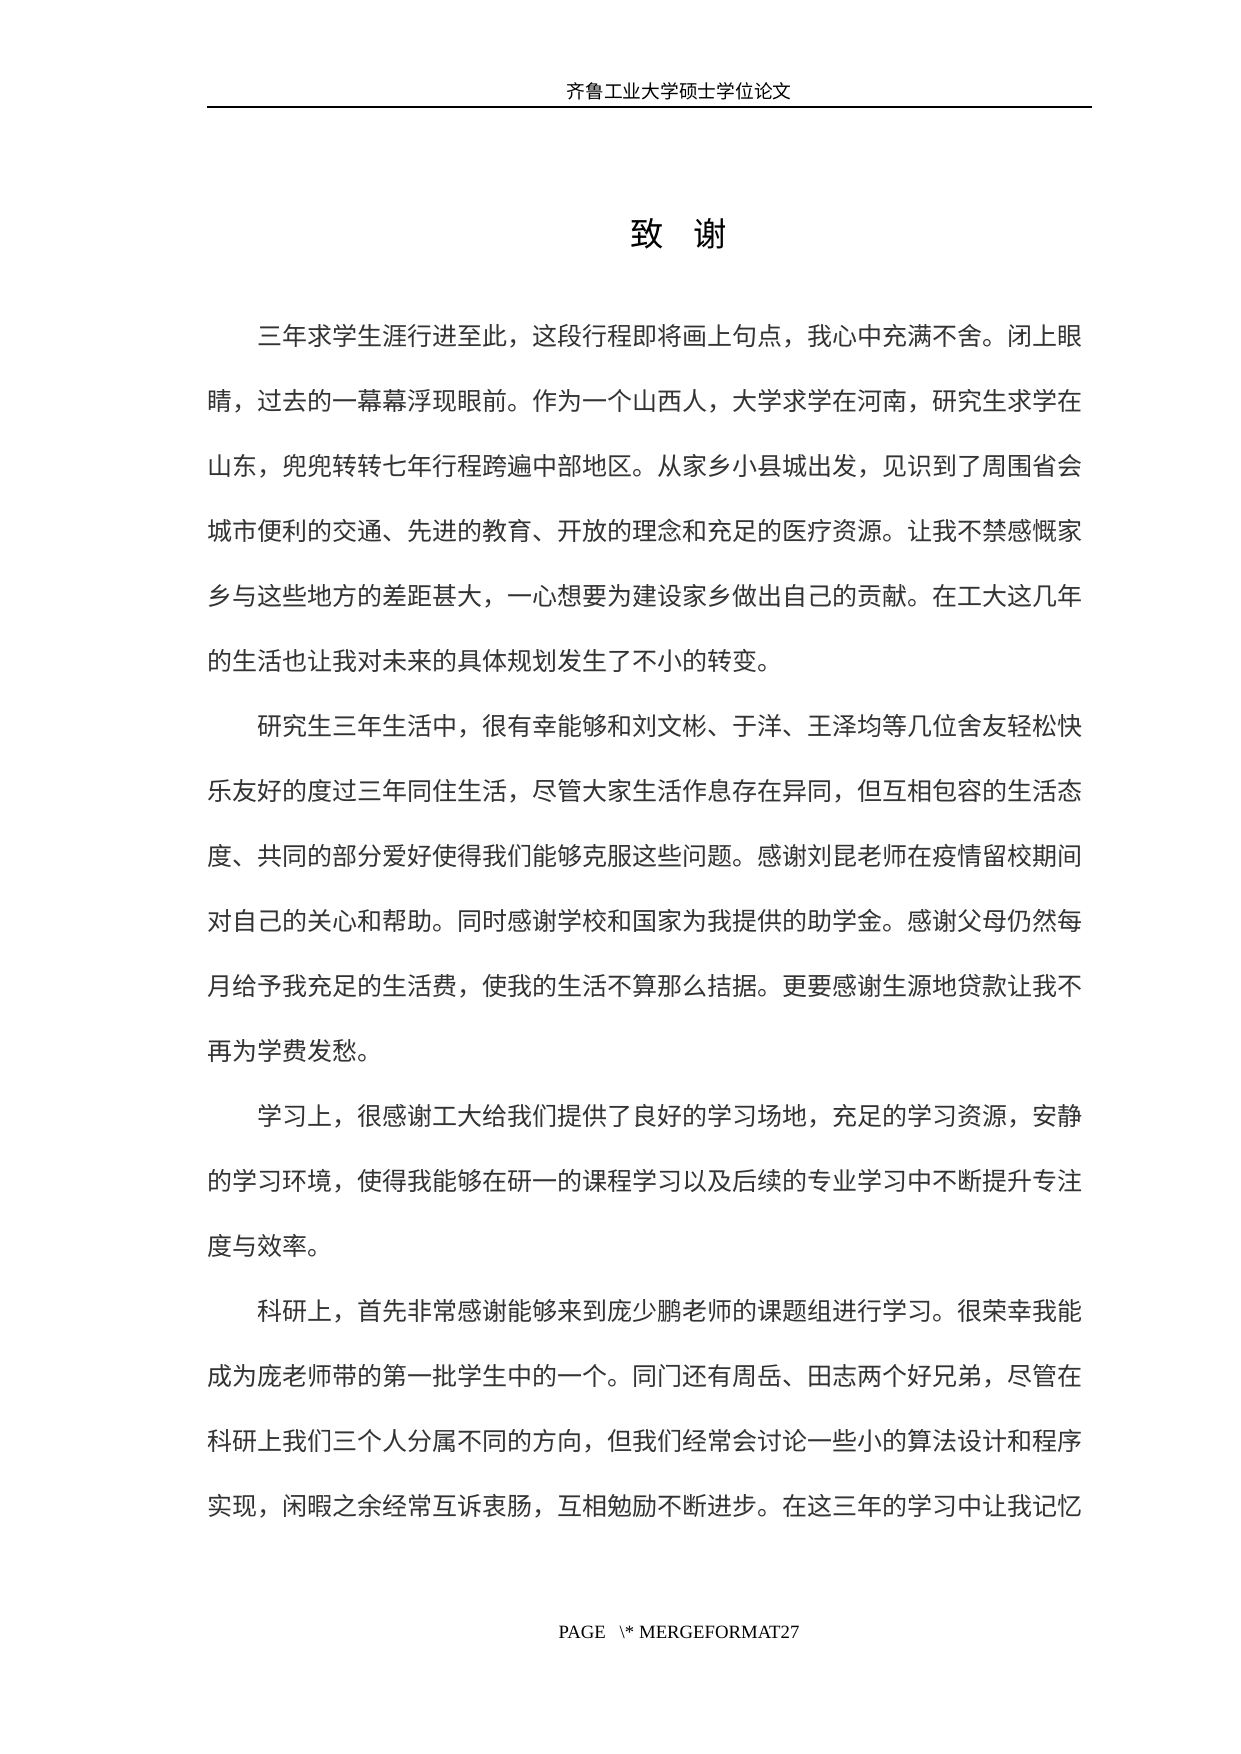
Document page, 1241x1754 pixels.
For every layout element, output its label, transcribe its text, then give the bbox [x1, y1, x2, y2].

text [207, 1277, 1092, 1537]
subtitle 致 谢 [207, 199, 1092, 264]
text 研究生三年生活中，很有幸能够和刘文彬、于洋、王泽均等几位舍友轻松快乐友好的度过三年同住生活，尽管大家生活作息存在异同，但互相包容的生活态度、共同的部分爱好使得我们能够克服这些问题。感谢刘昆老师在疫情留校期间对自己的关心和帮助。同时感谢学校和国家为我提供的助学金。感谢父母仍然每月给予我充足的生活费，使我的生活不算那么拮据。更要感谢生源地贷款让我不再为学费发愁。 [207, 692, 1092, 1082]
text 学习上，很感谢工大给我们提供了良好的学习场地，充足的学习资源，安静的学习环境，使得我能够在研一的课程学习以及后续的专业学习中不断提升专注度与效率。 [207, 1082, 1092, 1277]
text 三年求学生涯行进至此，这段行程即将画上句点，我心中充满不舍。闭上眼睛，过去的一幕幕浮现眼前。作为一个山西人，大学求学在河南，研究生求学在山东，兜兜转转七年行程跨遍中部地区。从家乡小县城出发，见识到了周围省会城市便利的交通、先进的教育、开放的理念和充足的医疗资源。让我不禁感慨家乡与这些地方的差距甚大，一心想要为建设家乡做出自己的贡献。在工大这几年的生活也让我对未来的具体规划发生了不小的转变。 [207, 302, 1092, 692]
